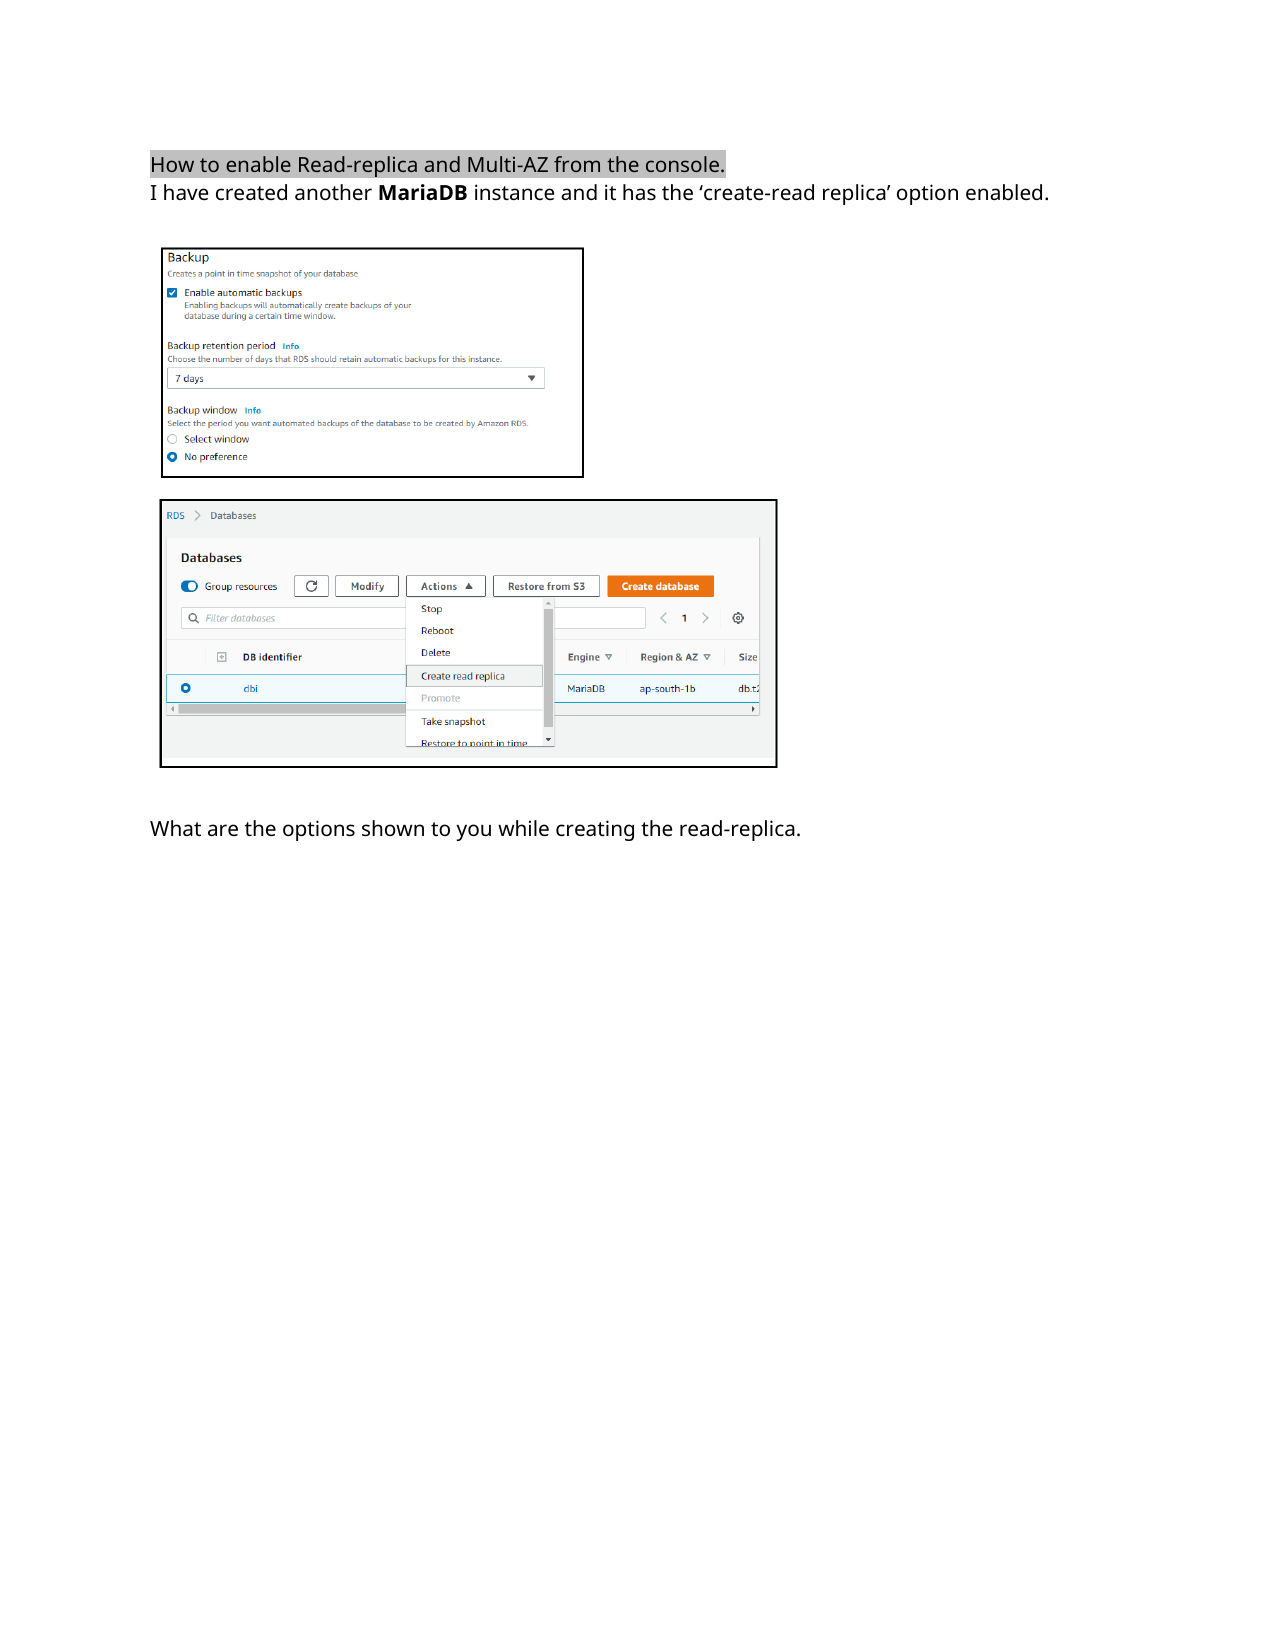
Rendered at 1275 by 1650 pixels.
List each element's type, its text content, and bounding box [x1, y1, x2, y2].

picture [150, 206, 789, 786]
